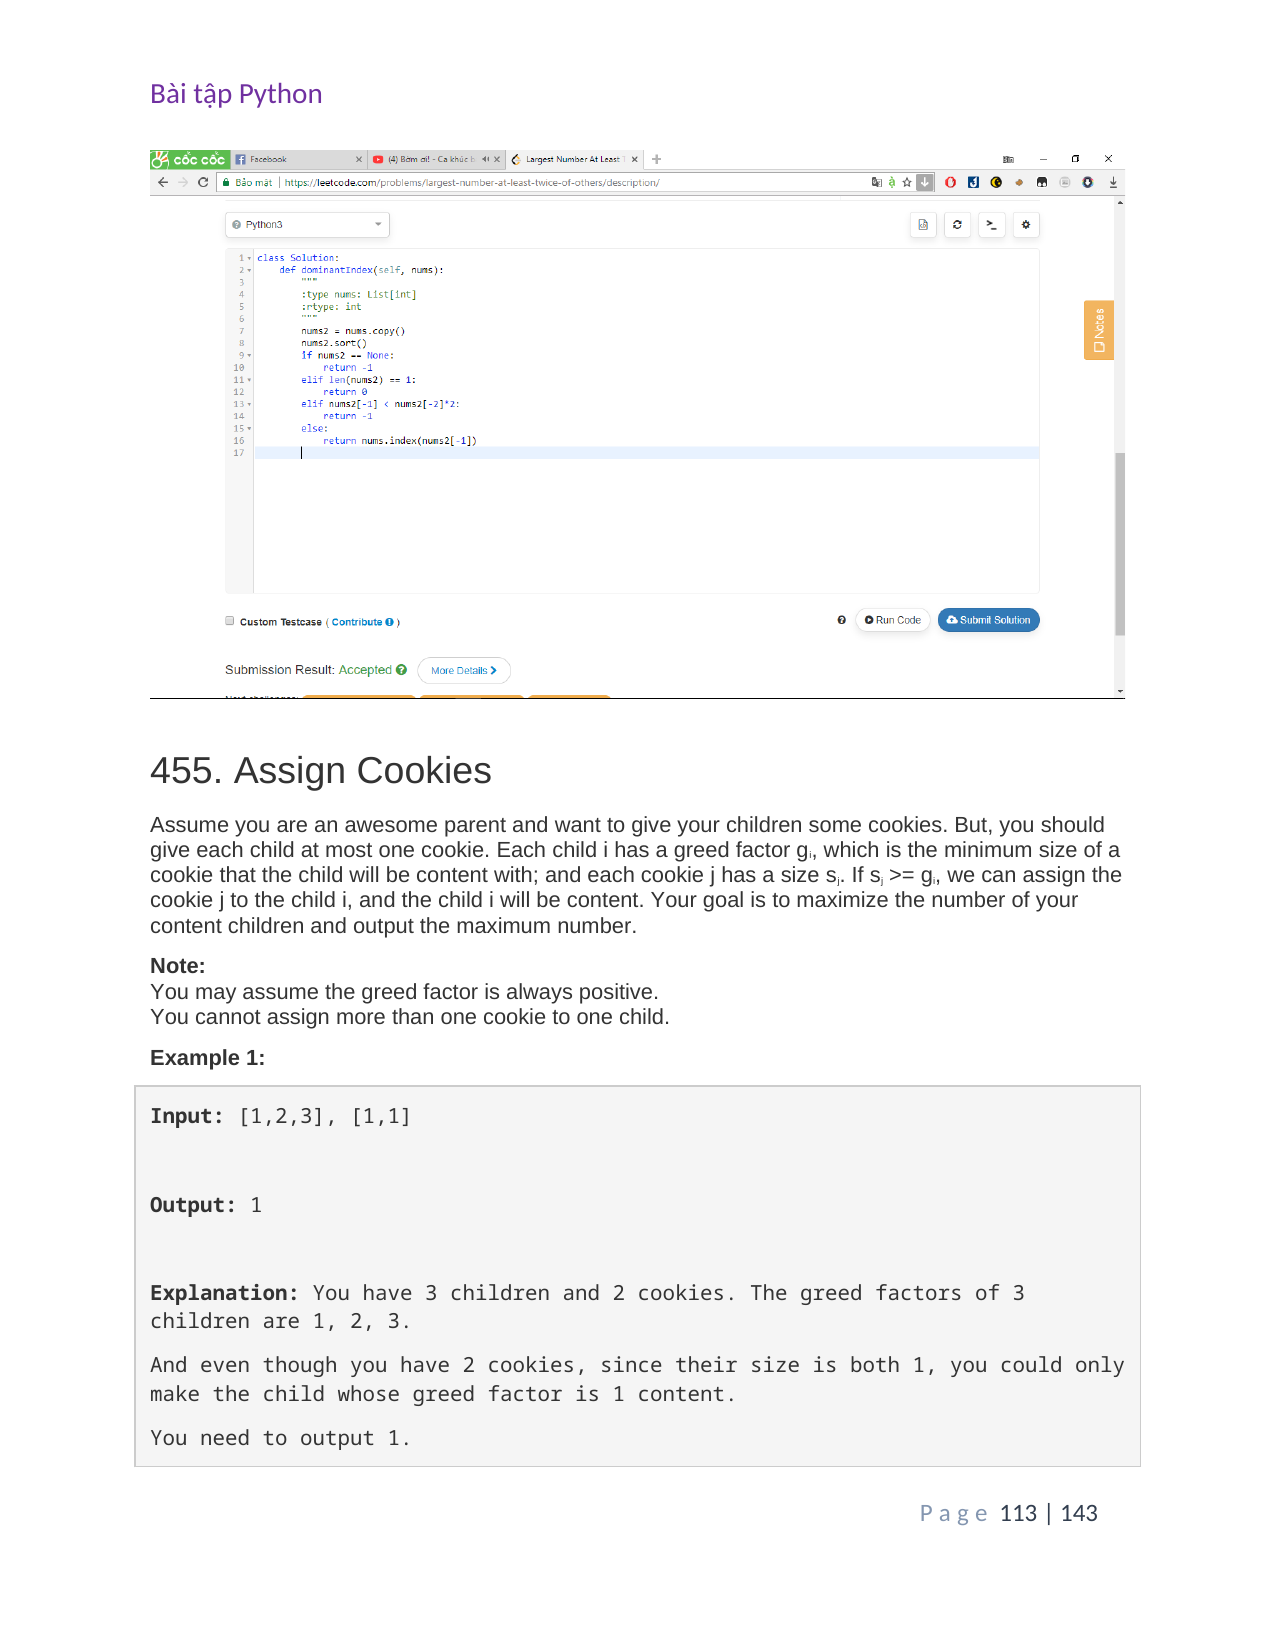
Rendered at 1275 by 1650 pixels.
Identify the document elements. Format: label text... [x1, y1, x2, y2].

text Output: 1 [136, 1173, 1140, 1218]
text And even though you have 2 cookies, since their size is both 1, you could only make the child whose greed factor is 1 content. [136, 1334, 1140, 1407]
text Explanation: You have 3 children and 2 cookies. The greed factors of 3 children are 1, 2, 3. [136, 1262, 1140, 1334]
text Input: [1,2,3], [1,1] [136, 1087, 1140, 1129]
text You need to output 1. [136, 1407, 1140, 1466]
text Note: You may assume the greed factor is always positive. You cannot assign more than one cookie to one child. [150, 953, 1125, 1029]
text 455. Assign Cookies [150, 717, 1125, 792]
text Example 1: [150, 1044, 1125, 1070]
text Assume you are an awesome parent and want to give your children some cookies. But, you should give each child at most one cookie. Each child i has a greed factor gi, which is the minimum size of a cookie that the child will be content with; and each cookie j has a size sj. If sj >= gi, we can assign the cookie j to the child i, and the child i will be content. Your goal is to maximize the number of your content children and output the maximum number. [150, 812, 1125, 938]
picture [150, 150, 1125, 699]
